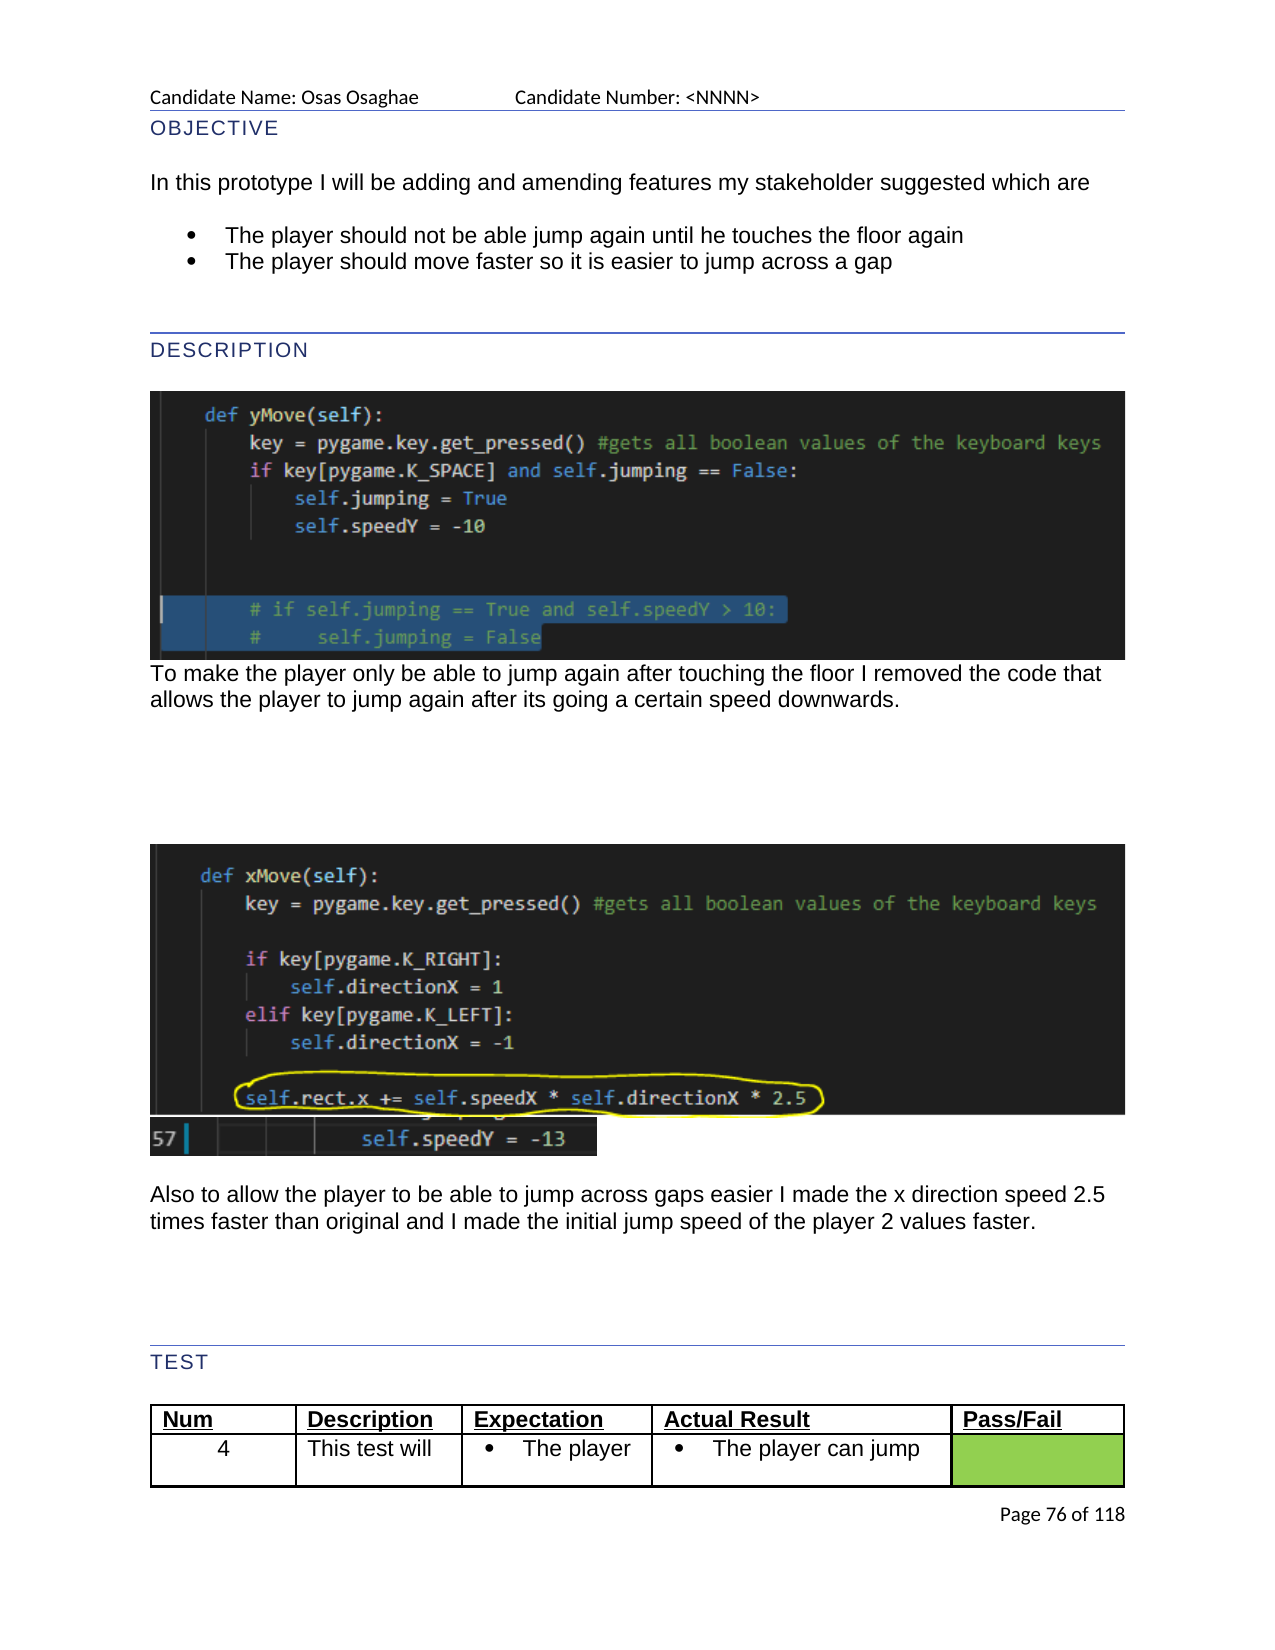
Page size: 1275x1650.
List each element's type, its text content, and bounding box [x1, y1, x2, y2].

subtitle Objective [150, 111, 1125, 139]
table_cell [653, 1435, 950, 1485]
text To make the player only be able to jump again after touching the floor I removed the code that allows the player to jump again after its going a certain speed downwards. [150, 660, 1125, 712]
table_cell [297, 1435, 461, 1485]
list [187, 222, 1125, 248]
picture [150, 391, 1125, 660]
subtitle Description [150, 334, 1125, 362]
table_cell Pass [953, 1435, 1123, 1485]
subtitle Test [150, 1346, 1125, 1374]
table_header Description [297, 1406, 461, 1432]
table_header Expectation [463, 1406, 651, 1432]
text In this prototype I will be adding and amending features my stakeholder suggested which are [150, 169, 1125, 196]
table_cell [152, 1435, 295, 1485]
text Also to allow the player to be able to jump across gaps easier I made the x direction speed 2.5 times faster than original and I made the initial jump speed of the player 2 values faster. [150, 1181, 1125, 1234]
table_header Pass/Fail [953, 1406, 1123, 1432]
table_header Num [152, 1406, 295, 1432]
table_header Actual Result [653, 1406, 950, 1432]
list The player should move faster so it is easier to jump across a gap [187, 248, 1125, 274]
picture [150, 844, 1125, 1156]
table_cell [463, 1435, 651, 1485]
